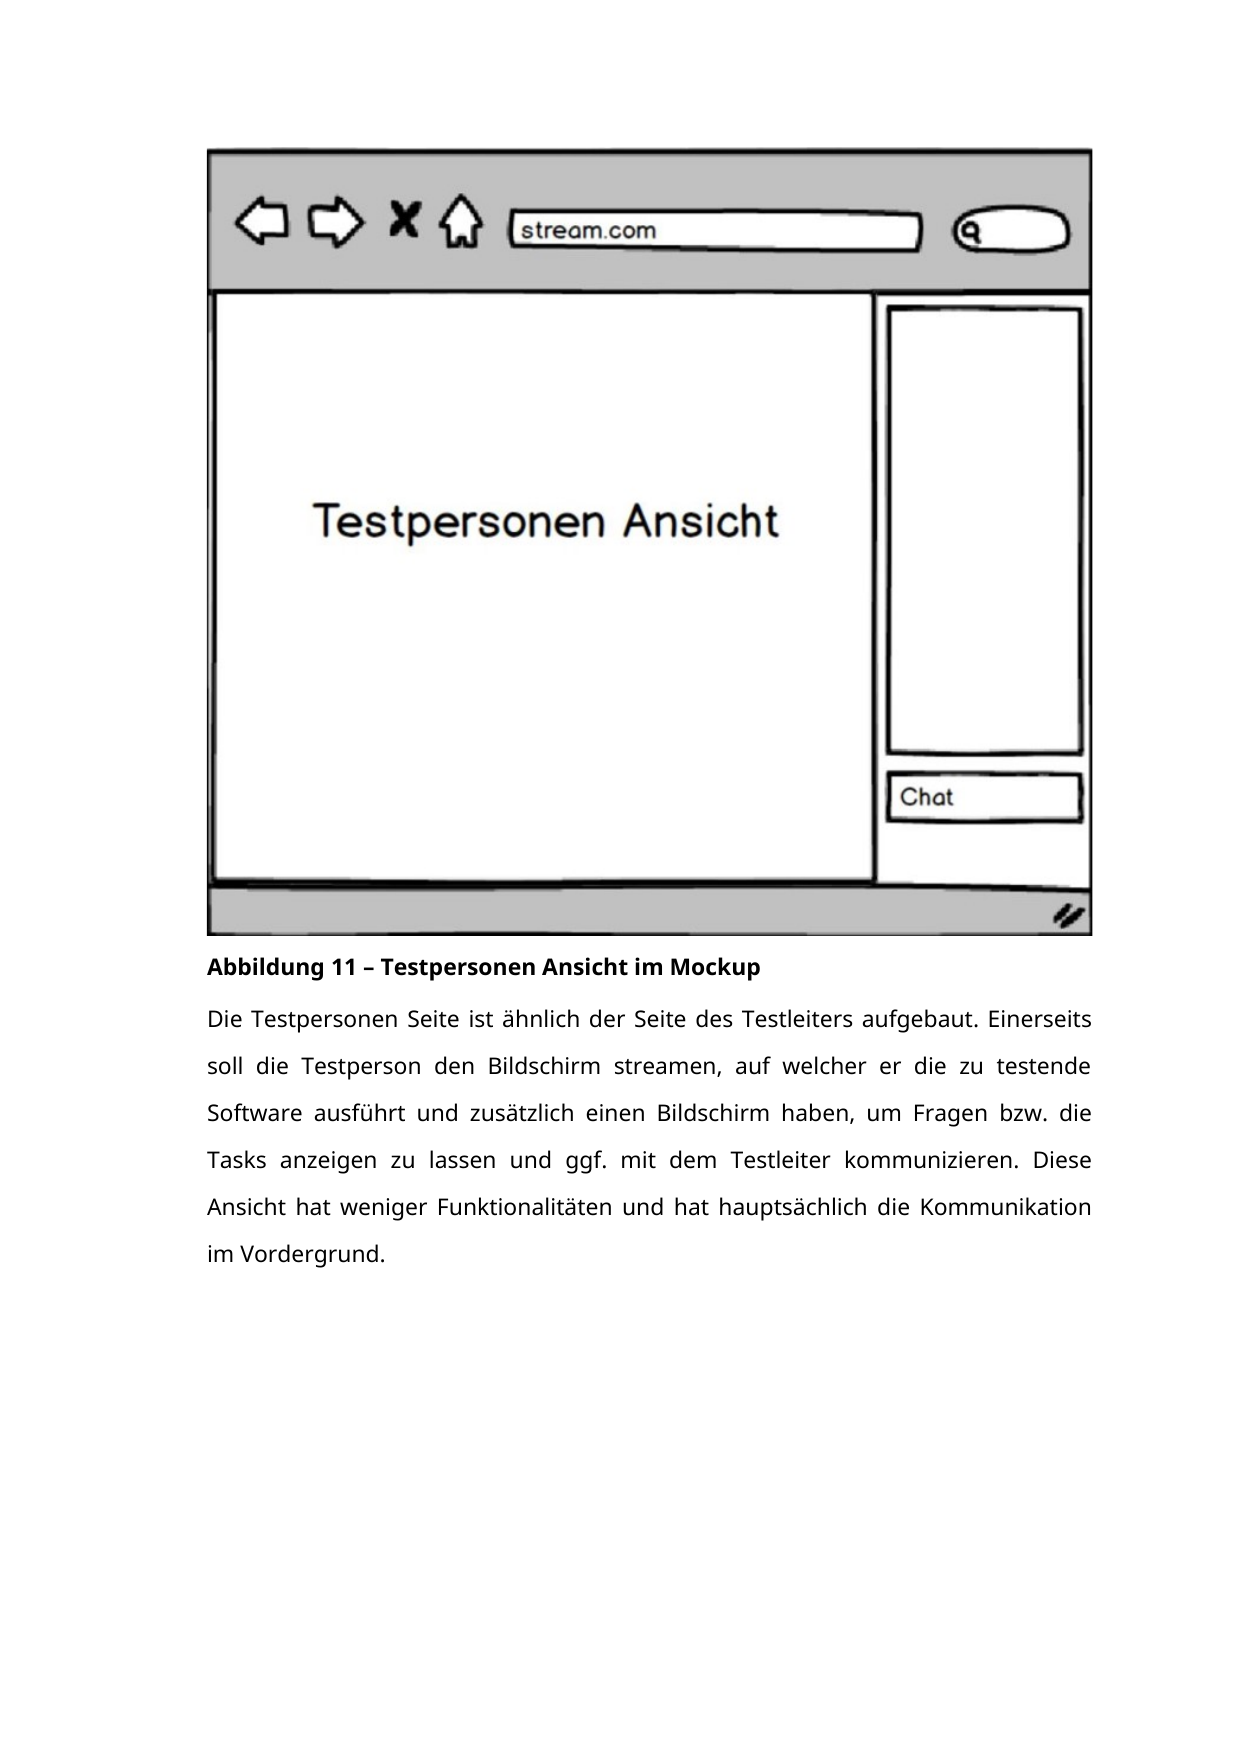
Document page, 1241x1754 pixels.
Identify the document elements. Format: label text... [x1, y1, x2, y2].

picture [206, 147, 1093, 936]
text Die Testpersonen Seite ist ähnlich der Seite des Testleiters aufgebaut. Einerseits soll die Testperson den Bildschirm streamen, auf welcher er die zu testende Software ausführt und zusätzlich einen Bildschirm haben, um Fragen bzw. die Tasks anzeigen zu lassen und ggf. mit dem Testleiter kommunizieren. Diese Ansicht hat weniger Funktionalitäten und hat hauptsächlich die Kommunikation im Vordergrund. [207, 1003, 1092, 1269]
text Abbildung 11 – Testpersonen Ansicht im Mockup [207, 951, 1092, 982]
